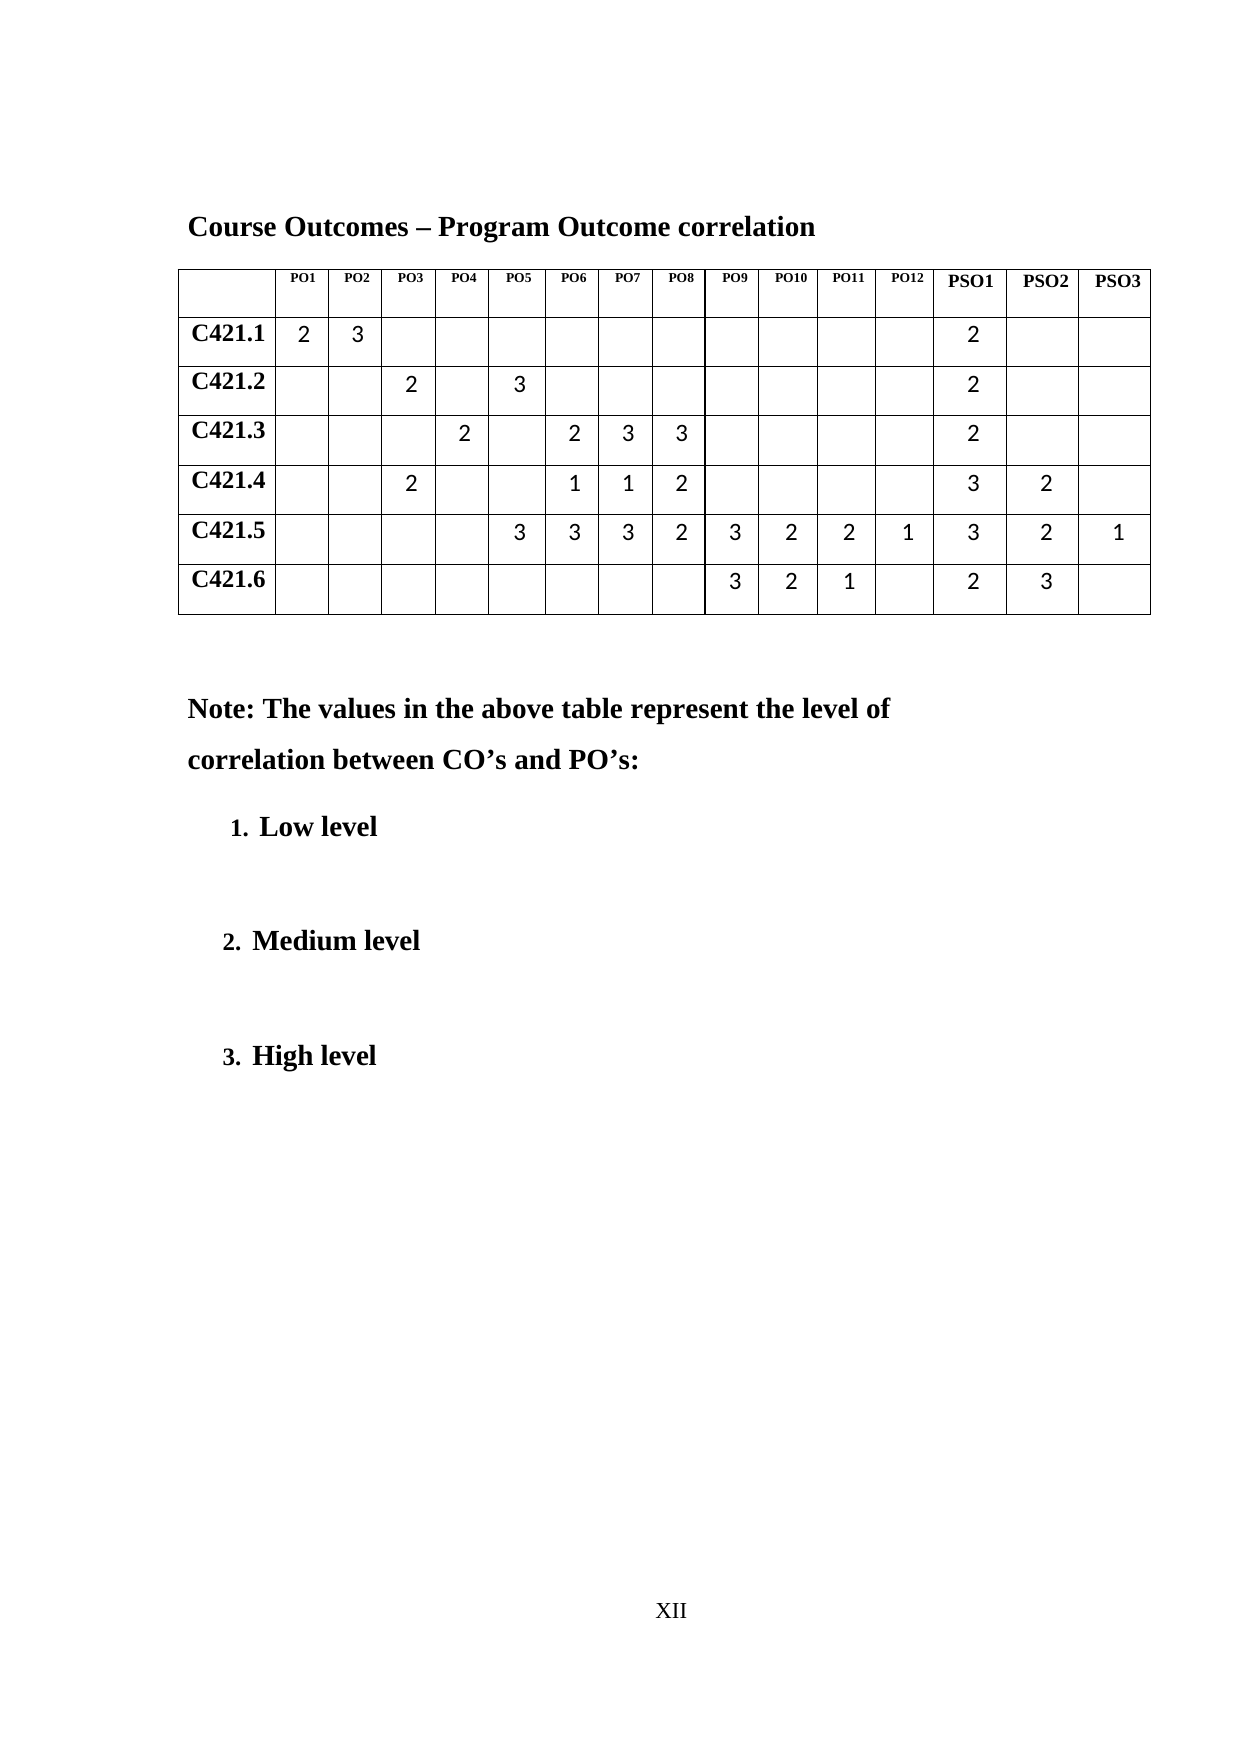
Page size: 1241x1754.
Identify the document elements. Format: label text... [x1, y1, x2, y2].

table_cell [329, 515, 381, 564]
subtitle Medium level [222, 923, 1176, 957]
table_cell [489, 565, 545, 614]
table_cell 2 [934, 367, 1006, 415]
table_header PO3 [382, 270, 435, 317]
table_cell 3 [329, 318, 381, 366]
table_header PO8 [653, 270, 704, 317]
table_cell [546, 367, 598, 415]
table_cell [759, 318, 817, 366]
subtitle Note: The values in the above table represent the level of correlation between CO’s and PO’s: [187, 692, 979, 776]
table_header PO4 [436, 270, 488, 317]
table_cell [436, 515, 488, 564]
table_cell 1 [599, 466, 652, 514]
table_cell [546, 565, 598, 614]
table_header [179, 270, 275, 317]
table_cell [653, 318, 704, 366]
table_cell 3 [1007, 565, 1078, 614]
table_cell [818, 367, 875, 415]
table_header PO7 [599, 270, 652, 317]
table_cell [653, 367, 704, 415]
table_cell 2 [276, 318, 328, 366]
table_cell [382, 565, 435, 614]
list High level [222, 1038, 1176, 1071]
table_cell [1079, 318, 1150, 366]
table_cell [329, 466, 381, 514]
table_cell [436, 565, 488, 614]
table_cell [436, 318, 488, 366]
table_cell [599, 318, 652, 366]
table_cell 2 [653, 466, 704, 514]
table_cell [329, 367, 381, 415]
table_cell [599, 565, 652, 614]
table_cell [1079, 416, 1150, 465]
table_cell 1 [876, 515, 933, 564]
table_cell 3 [599, 416, 652, 465]
table_cell 3 [934, 466, 1006, 514]
table_cell [329, 416, 381, 465]
table_cell 1 [818, 565, 875, 614]
table_cell 2 [546, 416, 598, 465]
table_header PO1 [276, 270, 328, 317]
table_cell 2 [934, 318, 1006, 366]
table_cell C421.5 [179, 515, 275, 564]
table_cell 2 [382, 466, 435, 514]
table_cell C421.2 [179, 367, 275, 415]
table_cell [489, 416, 545, 465]
table_cell [489, 466, 545, 514]
table_cell [1007, 367, 1078, 415]
table_cell [706, 318, 758, 366]
table_cell 2 [1007, 466, 1078, 514]
table_cell [706, 416, 758, 465]
table_cell 3 [706, 515, 758, 564]
table_cell [1079, 367, 1150, 415]
table_cell 2 [1007, 515, 1078, 564]
table_cell 2 [934, 565, 1006, 614]
table_cell [876, 367, 933, 415]
table_cell [276, 565, 328, 614]
table_cell [276, 515, 328, 564]
table_cell C421.3 [179, 416, 275, 465]
table_cell 3 [546, 515, 598, 564]
table_cell [876, 565, 933, 614]
table_cell [436, 466, 488, 514]
table_header PO11 [818, 270, 875, 317]
table_header PSO3 [1079, 270, 1150, 317]
table_header PO6 [546, 270, 598, 317]
table_cell C421.1 [179, 318, 275, 366]
table_header PO12 [876, 270, 933, 317]
table_cell 3 [599, 515, 652, 564]
table_cell [382, 515, 435, 564]
table_cell [818, 416, 875, 465]
table_header PSO1 [934, 270, 1006, 317]
table_cell [546, 318, 598, 366]
table_cell [706, 466, 758, 514]
table_cell 2 [436, 416, 488, 465]
table_cell [382, 318, 435, 366]
table_cell [1007, 416, 1078, 465]
table_cell [329, 565, 381, 614]
table_cell [382, 416, 435, 465]
table_cell [1079, 565, 1150, 614]
table_cell [599, 367, 652, 415]
list Low level [230, 809, 1176, 842]
table_cell 3 [489, 515, 545, 564]
table_cell [1007, 318, 1078, 366]
table_cell 2 [759, 565, 817, 614]
table_cell 3 [489, 367, 545, 415]
table_cell 3 [706, 565, 758, 614]
table_cell 3 [653, 416, 704, 465]
table_header PO5 [489, 270, 545, 317]
table_cell [276, 466, 328, 514]
table_cell 3 [934, 515, 1006, 564]
table_cell [1079, 466, 1150, 514]
table_cell [876, 466, 933, 514]
table_cell 2 [382, 367, 435, 415]
table_cell [489, 318, 545, 366]
table_cell [759, 416, 817, 465]
table_cell [706, 367, 758, 415]
table_cell [759, 466, 817, 514]
table_cell [876, 416, 933, 465]
table_cell [276, 416, 328, 465]
table_cell 2 [653, 515, 704, 564]
table_header PO10 [759, 270, 817, 317]
table_cell C421.6 [179, 565, 275, 614]
table_cell [818, 318, 875, 366]
table_cell [818, 466, 875, 514]
table_header PO9 [706, 270, 758, 317]
table_cell C421.4 [179, 466, 275, 514]
table_cell 2 [818, 515, 875, 564]
table_header PSO2 [1007, 270, 1078, 317]
table_cell [876, 318, 933, 366]
table_cell 2 [934, 416, 1006, 465]
table_cell [436, 367, 488, 415]
table_cell [653, 565, 704, 614]
table_header PO2 [329, 270, 381, 317]
text Course Outcomes – Program Outcome correlation [187, 209, 1176, 243]
table_cell 1 [546, 466, 598, 514]
table_cell [759, 367, 817, 415]
table_cell 2 [759, 515, 817, 564]
table_cell [276, 367, 328, 415]
table_cell 1 [1079, 515, 1150, 564]
